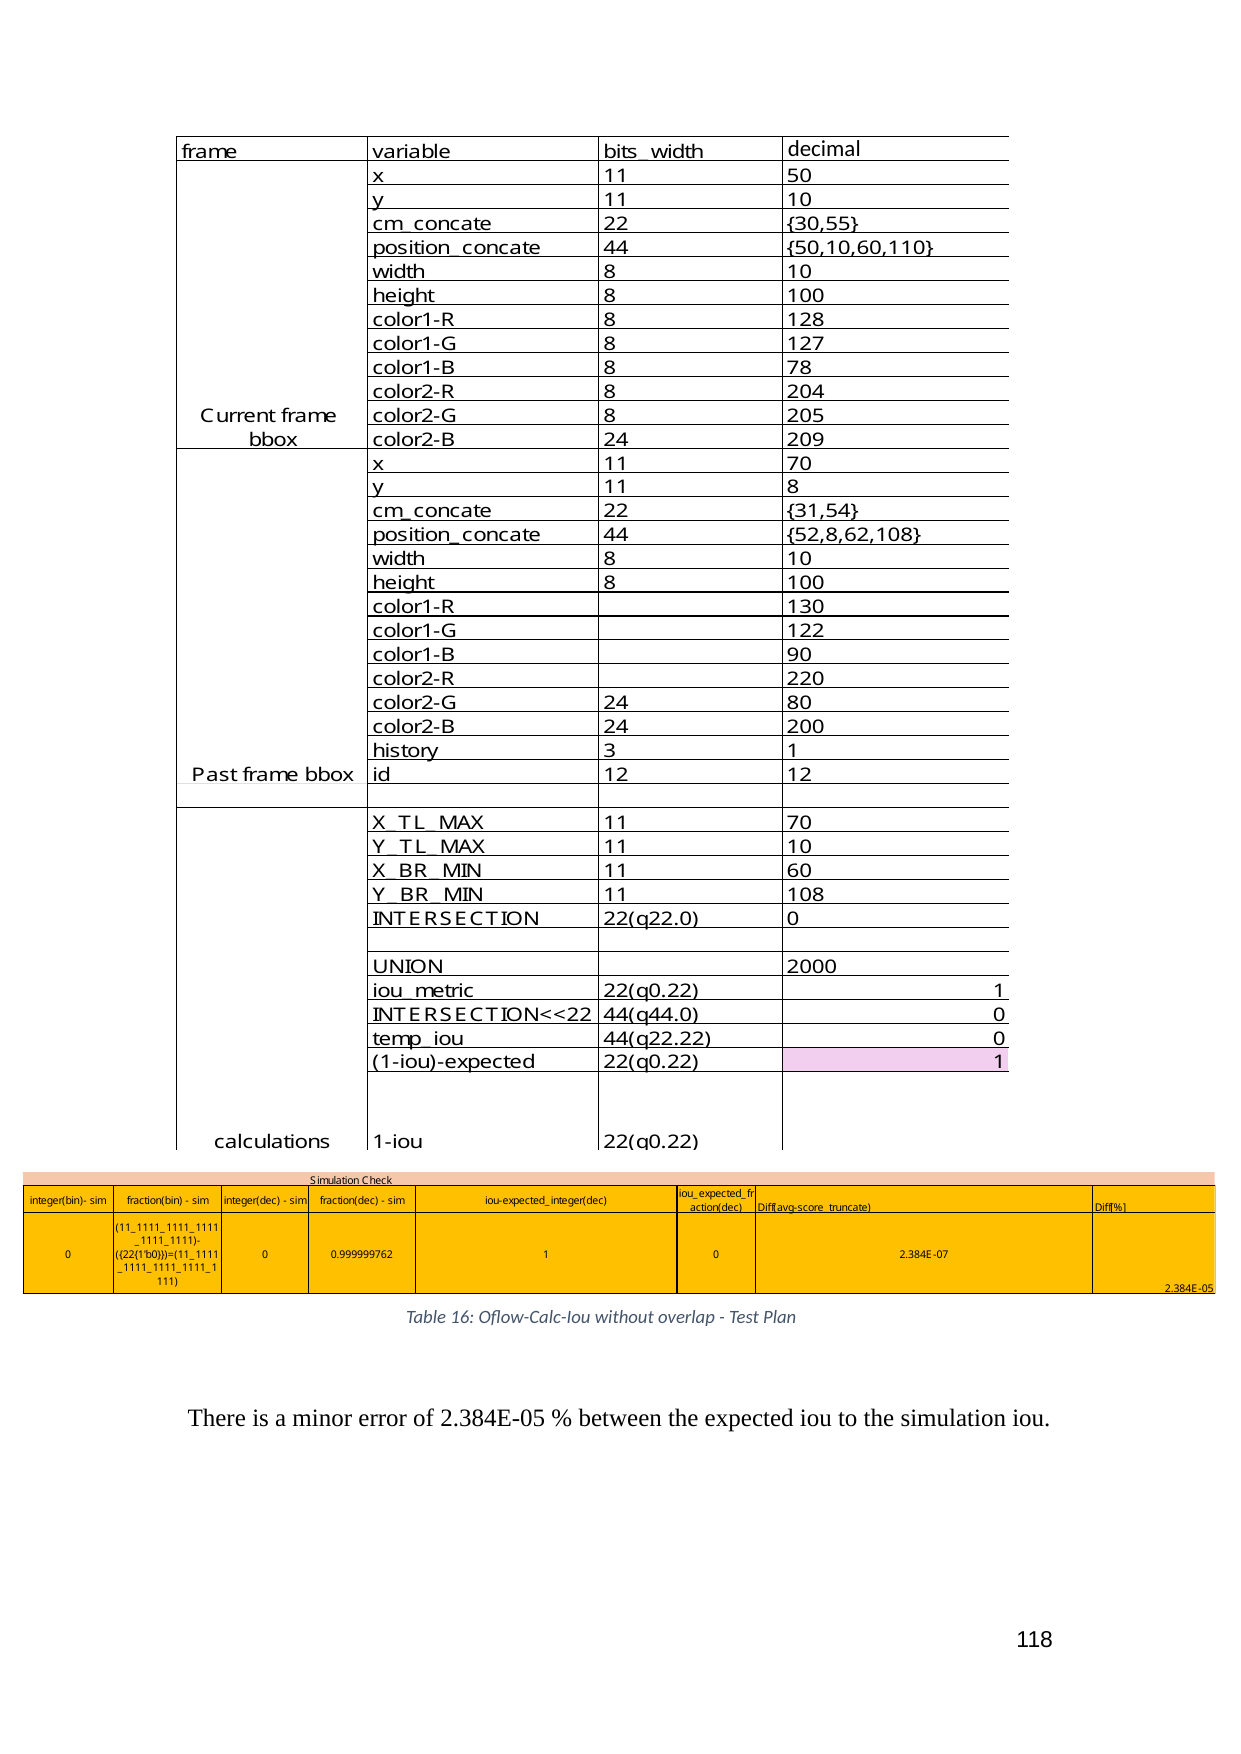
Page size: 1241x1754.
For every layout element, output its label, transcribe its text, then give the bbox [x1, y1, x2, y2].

text There is a minor error of 2.384E-05 % between the expected iou to the simulation iou. [187, 1403, 1053, 1432]
